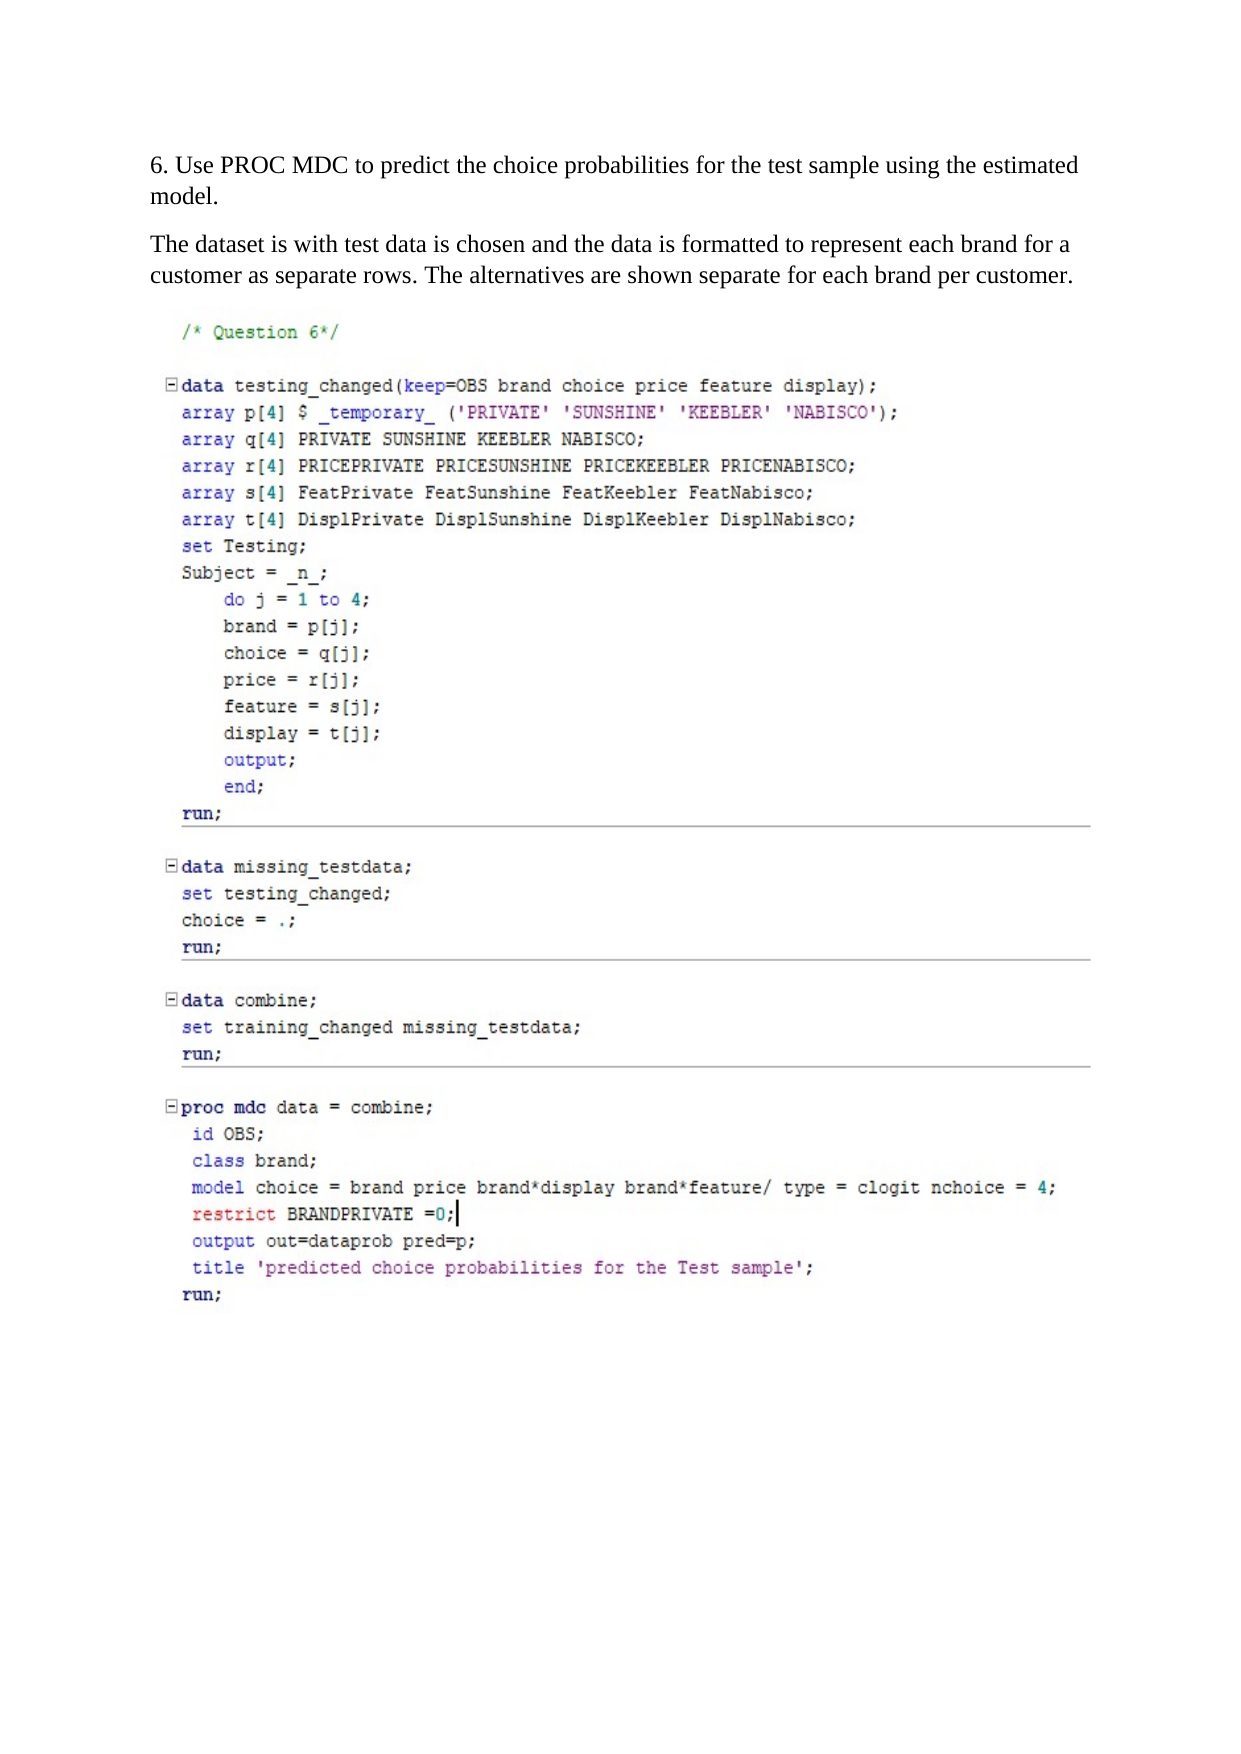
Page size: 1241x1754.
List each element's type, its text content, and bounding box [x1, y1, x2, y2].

text 6. Use PROC MDC to predict the choice probabilities for the test sample using the estimated model. [150, 150, 1090, 210]
text The dataset is with test data is chosen and the data is formatted to represent each brand for a customer as separate rows. The alternatives are shown separate for each brand per customer. [150, 229, 1090, 288]
picture [150, 307, 1091, 1321]
